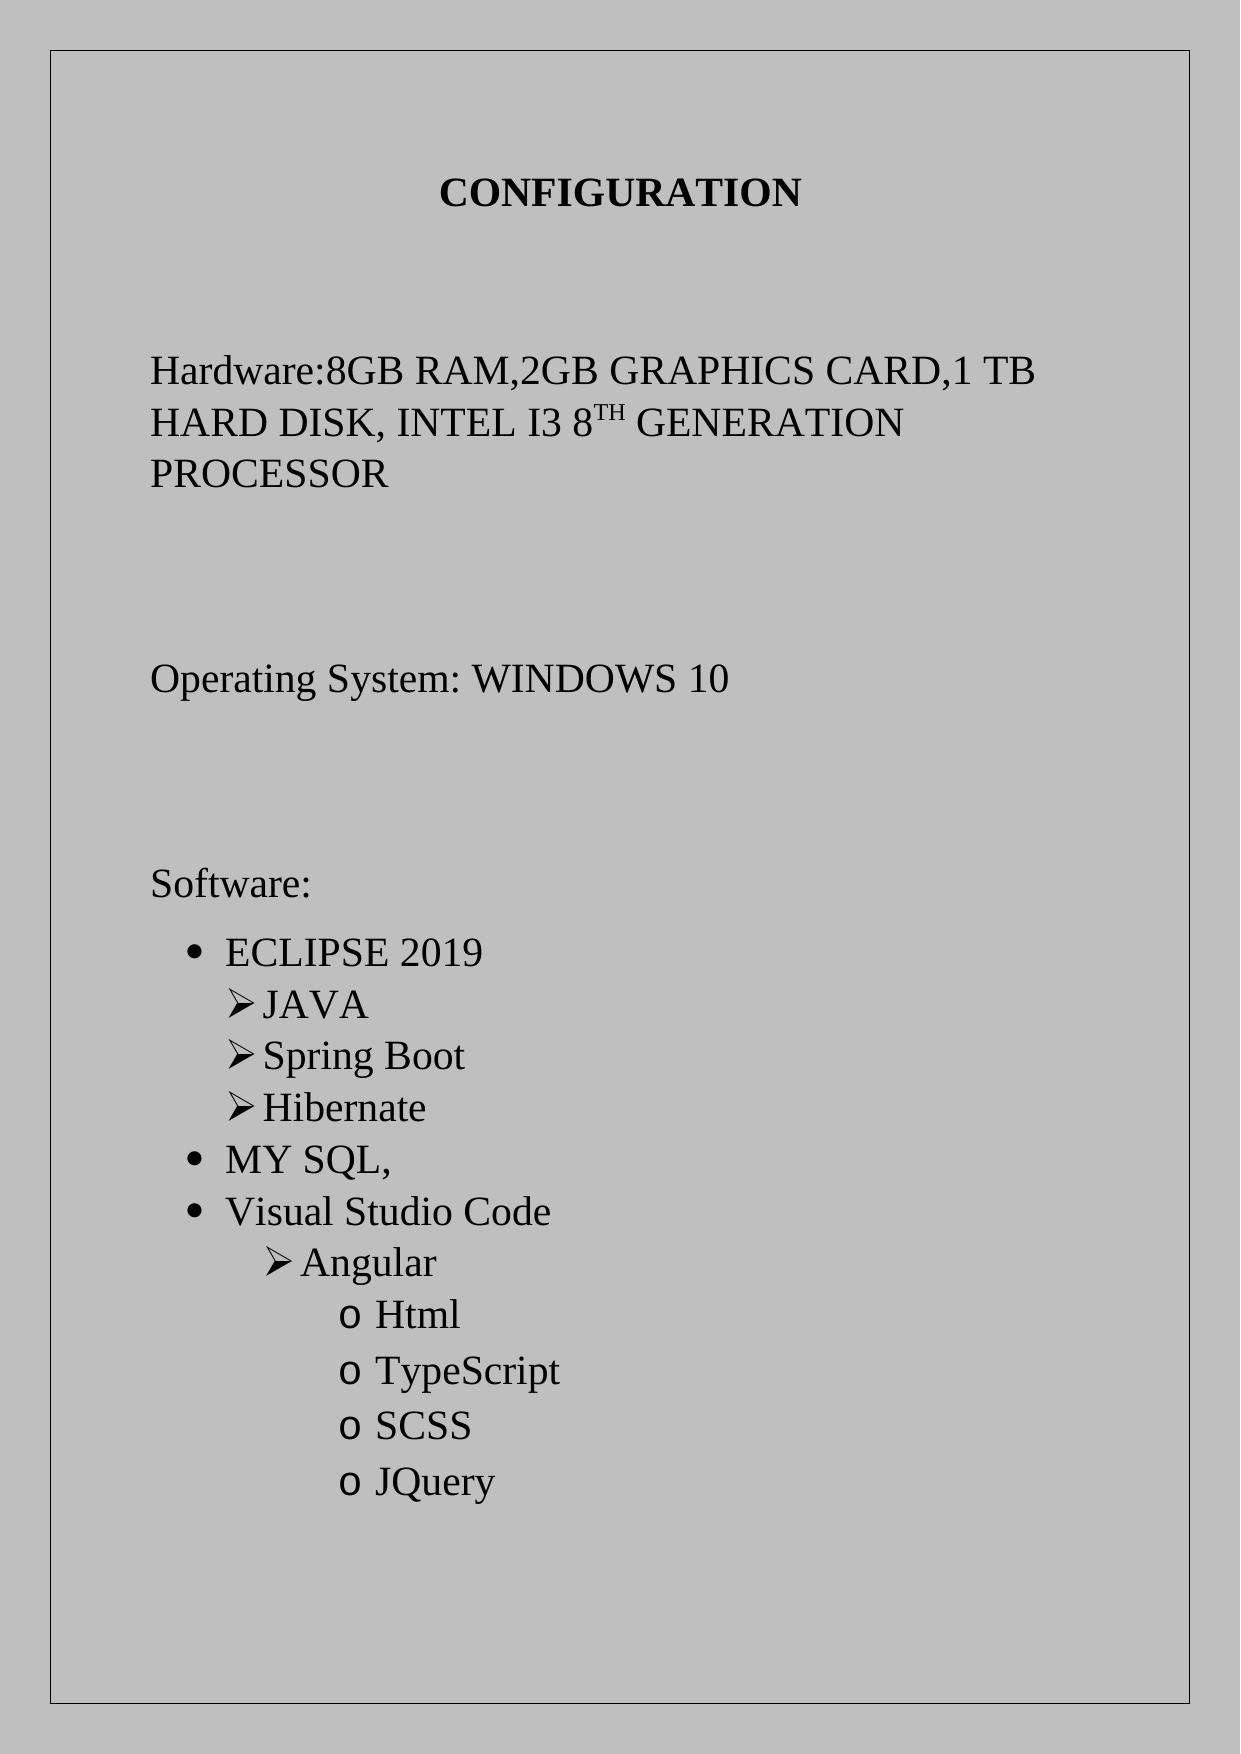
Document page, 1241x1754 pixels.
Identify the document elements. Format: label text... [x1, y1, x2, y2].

text Hardware:8GB RAM,2GB GRAPHICS CARD,1 TB HARD DISK, INTEL I3 8TH GENERATION PROCESSOR [150, 346, 1090, 497]
list Spring Boot [225, 1031, 1090, 1079]
list Visual Studio Code [187, 1186, 1090, 1234]
list JAVA [225, 979, 1090, 1027]
text Software: [150, 859, 1090, 907]
text Operating System: WINDOWS 10 [150, 654, 1090, 702]
list JQuery [337, 1456, 1090, 1508]
subtitle CONFIGURATION [150, 167, 1090, 215]
list SCSS [337, 1401, 1090, 1452]
list TypeScript [337, 1345, 1090, 1397]
list Hibernate [225, 1083, 1090, 1131]
list Angular [262, 1238, 1090, 1286]
list MY SQL, [187, 1134, 1090, 1182]
list Html [337, 1290, 1090, 1341]
list ECLIPSE 2019 [187, 927, 1090, 975]
